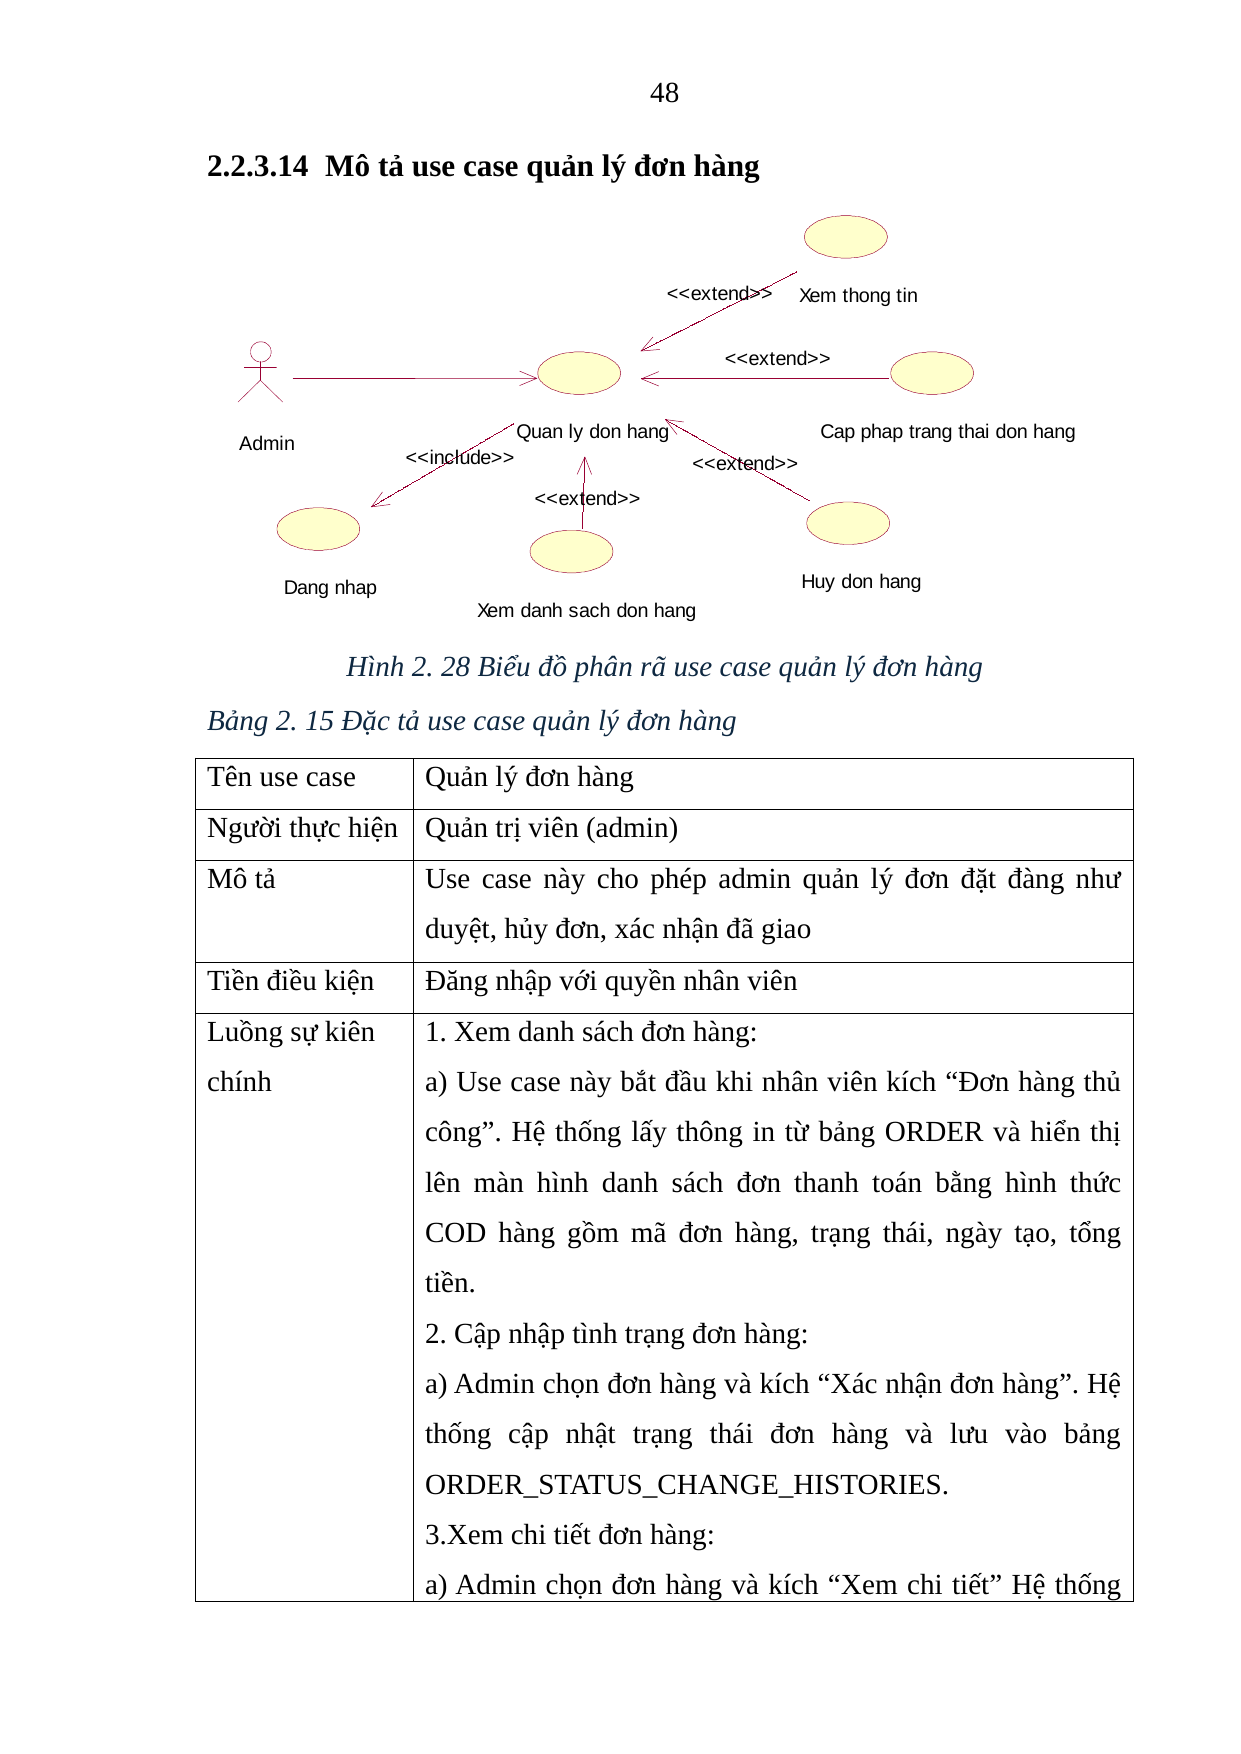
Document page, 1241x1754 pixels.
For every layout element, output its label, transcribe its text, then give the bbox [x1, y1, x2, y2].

table_cell Đăng nhập với quyền nhân viên [414, 963, 1133, 1013]
text Bảng 2. 15 Đặc tả use case quản lý đơn hàng [207, 703, 1122, 737]
subtitle Mô tả use case quản lý đơn hàng [207, 148, 1122, 184]
table_cell Tiền điều kiện [196, 963, 413, 1013]
table_cell Người thực hiện [196, 810, 413, 860]
table_cell Use case này cho phép admin quản lý đơn đặt đàng như duyệt, hủy đơn, xác nhận đã giao [414, 861, 1133, 962]
text Hình 2. 28 Biểu đồ phân rã use case quản lý đơn hàng [207, 649, 1122, 682]
table_cell Mô tả [196, 861, 413, 962]
table_header Tên use case [196, 759, 413, 809]
table_cell Luồng sự kiên chính [196, 1014, 413, 1601]
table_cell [414, 1014, 1133, 1601]
table_header Quản lý đơn hàng [414, 759, 1133, 809]
table_cell Quản trị viên (admin) [414, 810, 1133, 860]
